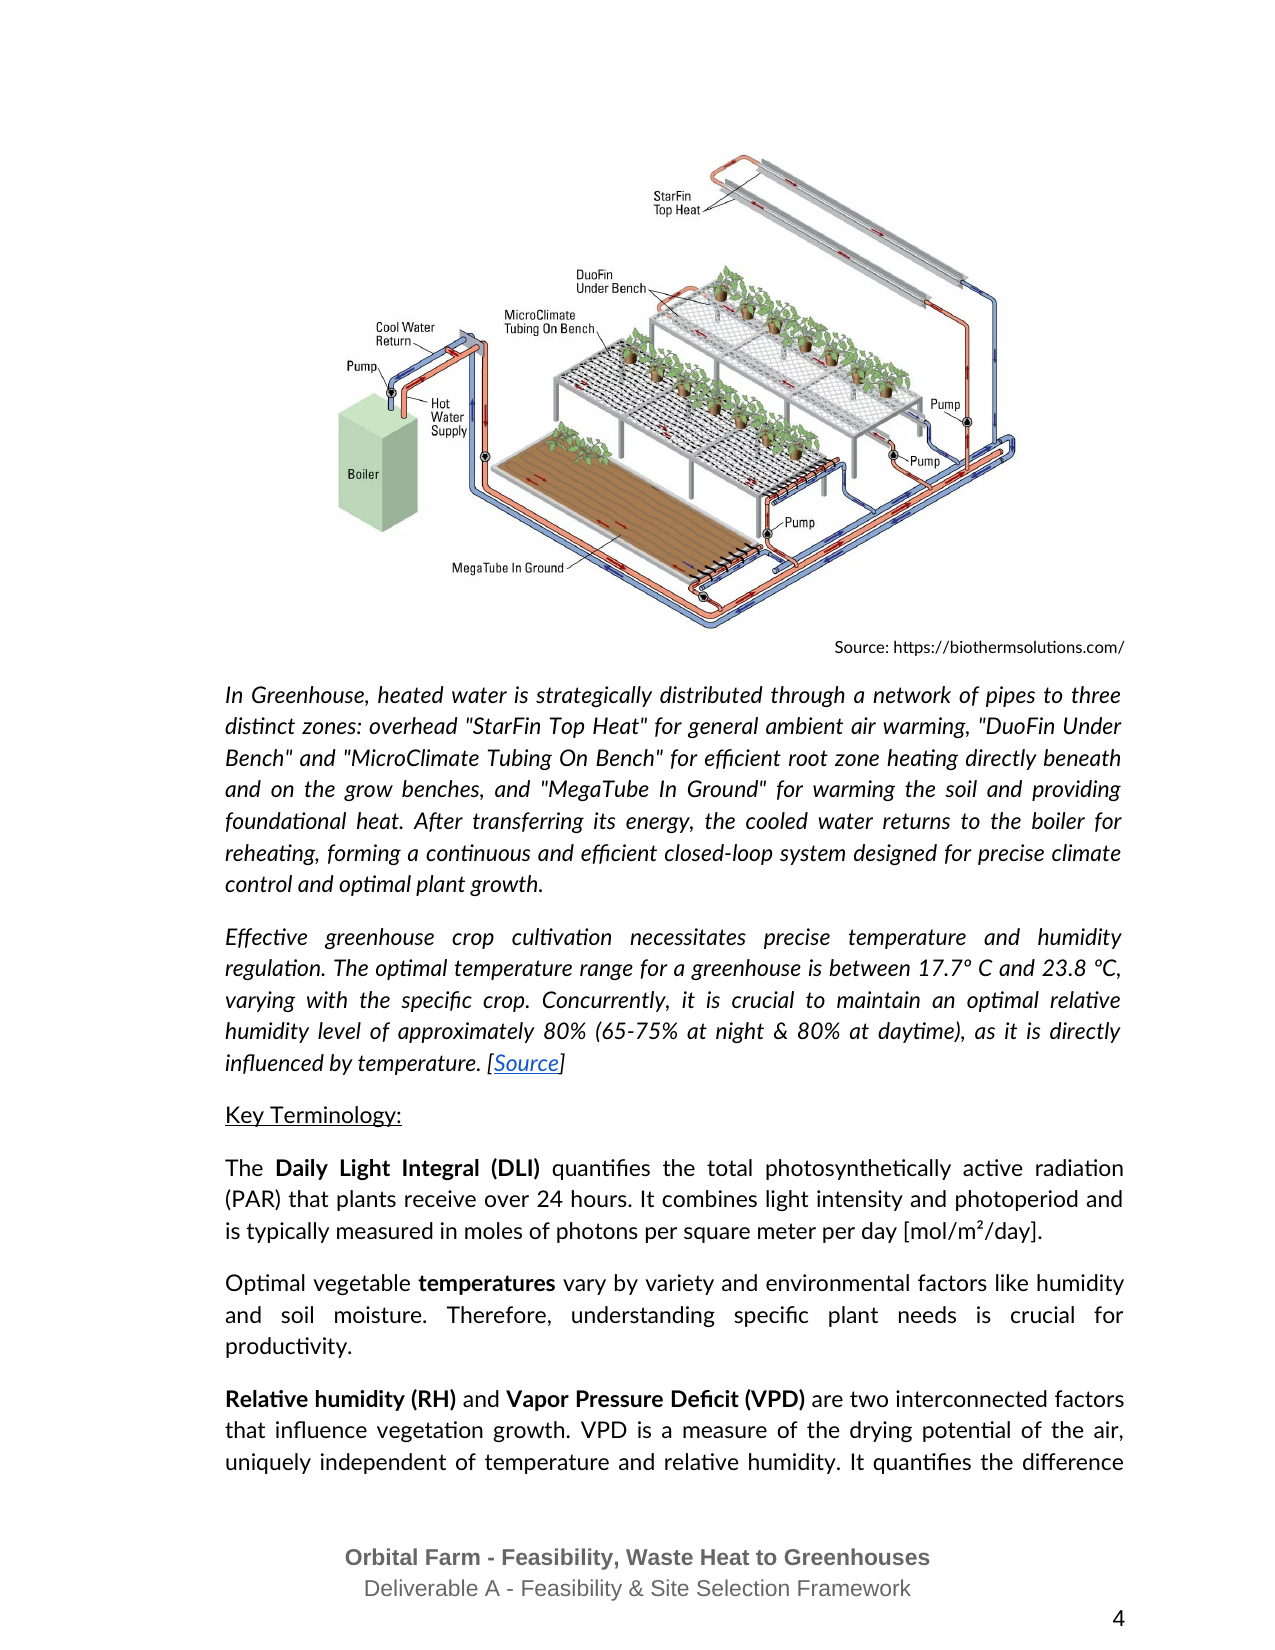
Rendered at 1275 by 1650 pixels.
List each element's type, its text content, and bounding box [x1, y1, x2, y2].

text Effective greenhouse crop cultivation necessitates precise temperature and humidity regulation. The optimal temperature range for a greenhouse is between 17.7º C and 23.8 ºC, varying with the specific crop. Concurrently, it is crucial to maintain an optimal relative humidity level of approximately 80% (65-75% at night & 80% at daytime), as it is directly influenced by temperature. [Source] [225, 922, 1125, 1076]
picture [329, 150, 1021, 633]
text Key Terminology: [225, 1101, 1125, 1128]
text Optimal vegetable temperatures vary by variety and environmental factors like humidity and soil moisture. Therefore, understanding specific plant needs is crucial for productivity. [225, 1269, 1125, 1359]
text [225, 1384, 1125, 1475]
text Source: https://biothermsolutions.com/ [225, 637, 1125, 657]
text In Greenhouse, heated water is strategically distributed through a network of pipes to three distinct zones: overhead "StarFin Top Heat" for general ambient air warming, "DuoFin Under Bench" and "MicroClimate Tubing On Bench" for efficient root zone heating directly beneath and on the grow benches, and "MegaTube In Ground" for warming the soil and providing foundational heat. After transferring its energy, the cooled water returns to the boiler for reheating, forming a continuous and efficient closed-loop system designed for precise climate control and optimal plant growth. [225, 681, 1125, 897]
text The Daily Light Integral (DLI) quantifies the total photosynthetically active radiation (PAR) that plants receive over 24 hours. It combines light intensity and photoperiod and is typically measured in moles of photons per square meter per day [mol/m²/day]. [225, 1153, 1125, 1244]
